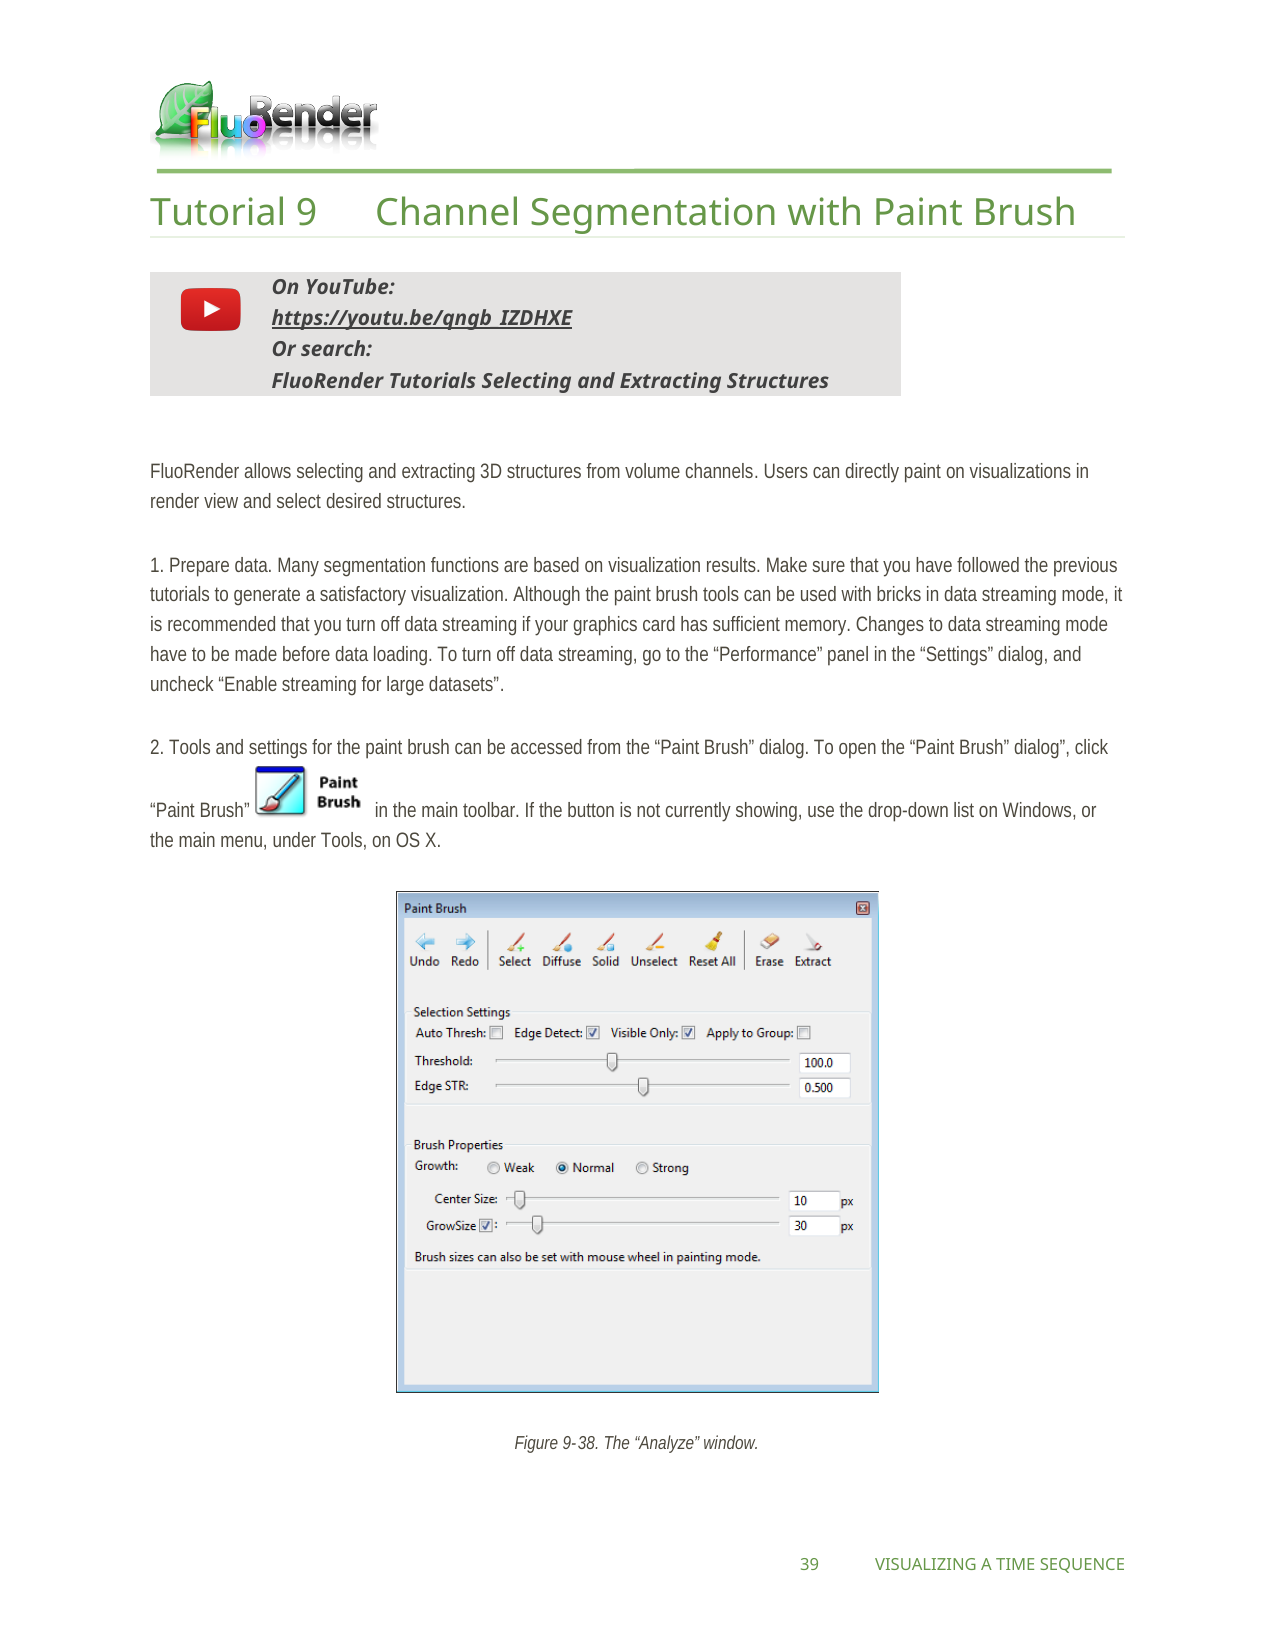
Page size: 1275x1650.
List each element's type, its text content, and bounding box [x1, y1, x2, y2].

table_header On YouTube: https://youtu.be/qngb_IZDHXE Or search: FluoRender Tutorials Selecting and Extracting Structures [271, 272, 901, 396]
subtitle Channel Segmentation with Paint Brush [150, 185, 1125, 236]
picture [396, 891, 879, 1393]
text 1. Prepare data. Many segmentation functions are based on visualization results. Make sure that you have followed the previous tutorials to generate a satisfactory visualization. Although the paint brush tools can be used with bricks in data streaming mode, it is recommended that you turn off data streaming if your graphics card has sufficient memory. Changes to data streaming mode have to be made before data loading. To turn off data streaming, go to the “Performance” panel in the “Settings” dialog, and uncheck “Enable streaming for large datasets”. [150, 552, 1125, 696]
picture [180, 288, 241, 331]
table_header [150, 272, 271, 396]
text 2. Tools and settings for the paint brush can be accessed from the “Paint Brush” dialog. To open the “Paint Brush” dialog”, click “Paint Brush” in the main toolbar. If the button is not currently showing, use the drop-down list on Windows, or the main menu, under Tools, on OS X. [150, 735, 1125, 852]
picture [150, 75, 379, 162]
picture [254, 765, 370, 818]
text FluoRender allows selecting and extracting 3D structures from volume channels. Users can directly paint on visualizations in render view and select desired structures. [150, 459, 1125, 513]
